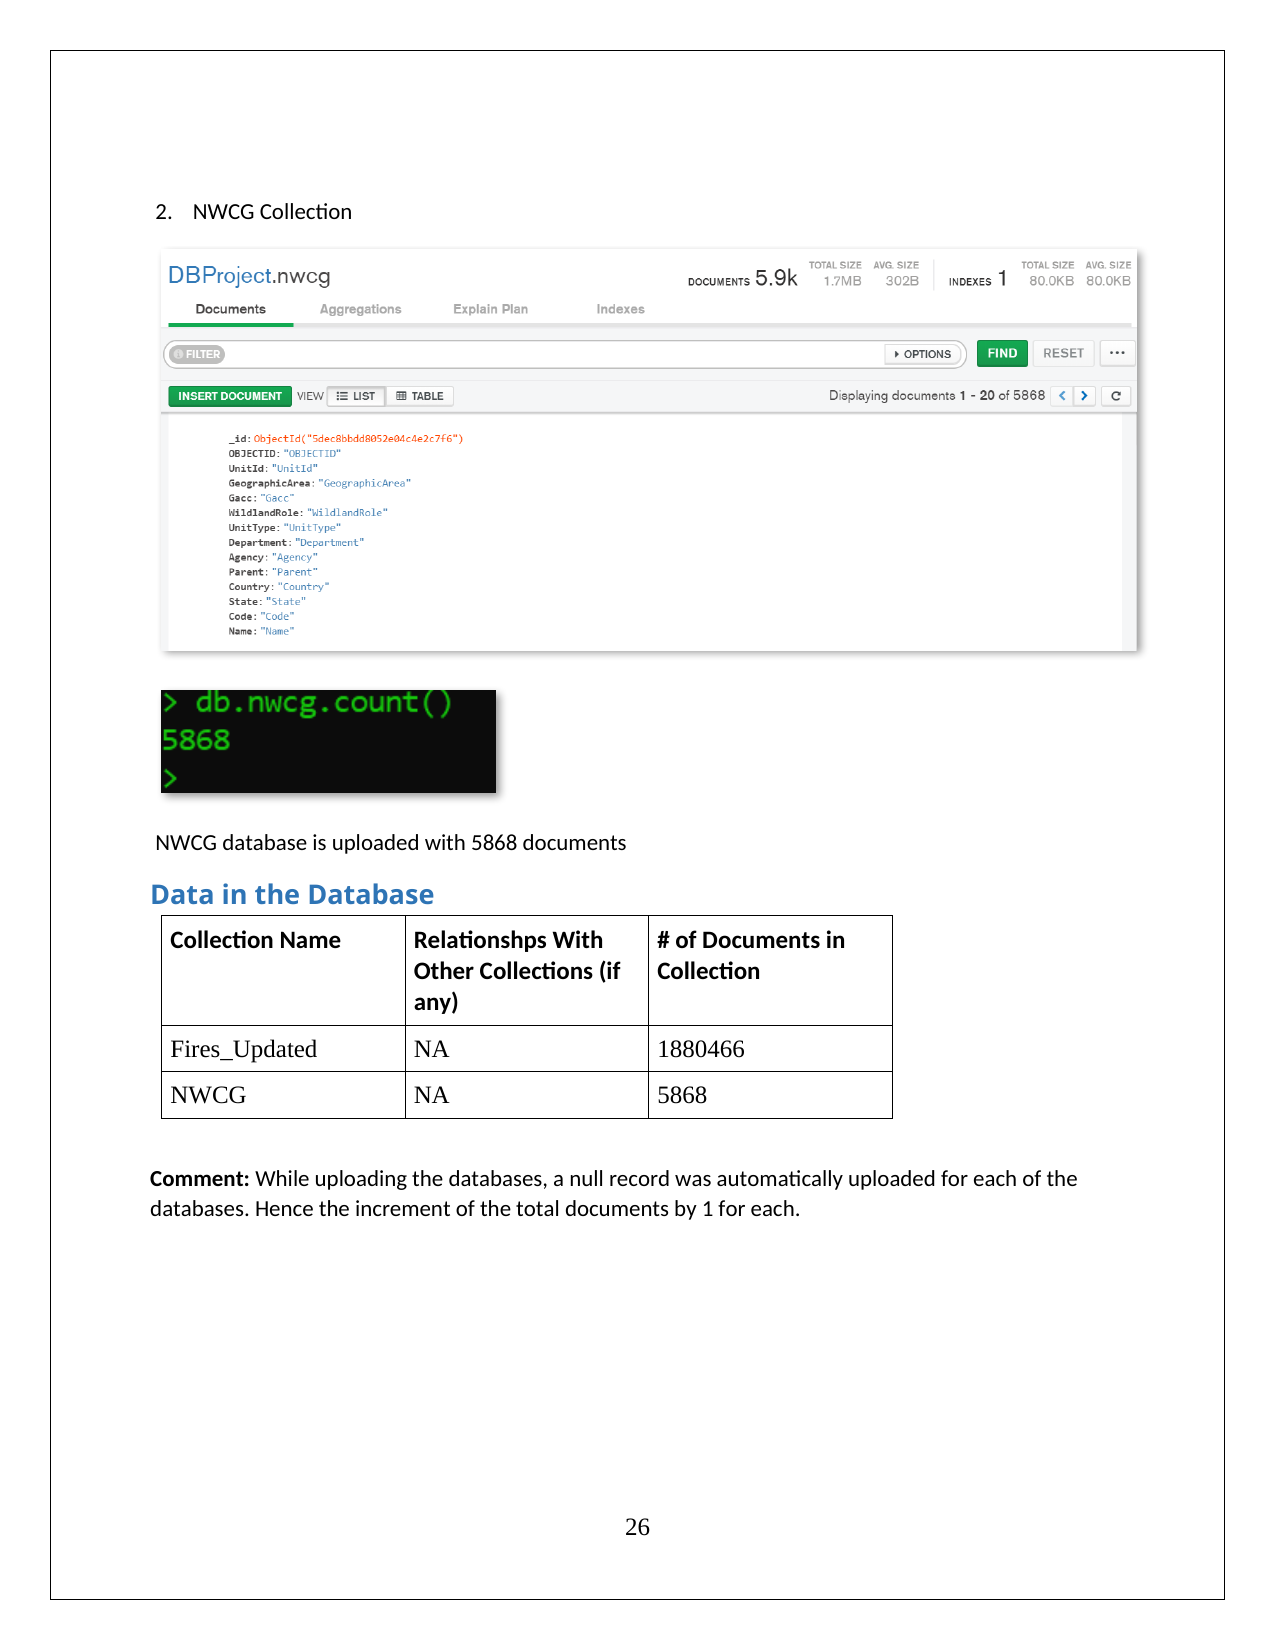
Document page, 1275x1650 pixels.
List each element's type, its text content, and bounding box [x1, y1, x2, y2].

picture [161, 249, 1137, 651]
table_cell 1880466 [649, 1026, 892, 1071]
table_header Collection Name [162, 916, 405, 1024]
subtitle Data in the Database [150, 875, 1125, 912]
subtitle Comment: While uploading the databases, a null record was automatically uploaded for each of the databases. Hence the increment of the total documents by 1 for each. [150, 1164, 1125, 1222]
table_cell NA [406, 1072, 648, 1117]
table_cell 5868 [649, 1072, 892, 1117]
table_header Relationshps With Other Collections (if any) [406, 916, 648, 1024]
list NWCG Collection [155, 197, 1125, 225]
text NWCG database is uploaded with 5868 documents [155, 828, 1125, 857]
table_header # of Documents in Collection [649, 916, 892, 1024]
table_cell NA [406, 1026, 648, 1071]
picture [161, 690, 496, 793]
table_cell Fires_Updated [162, 1026, 405, 1071]
table_cell NWCG [162, 1072, 405, 1117]
